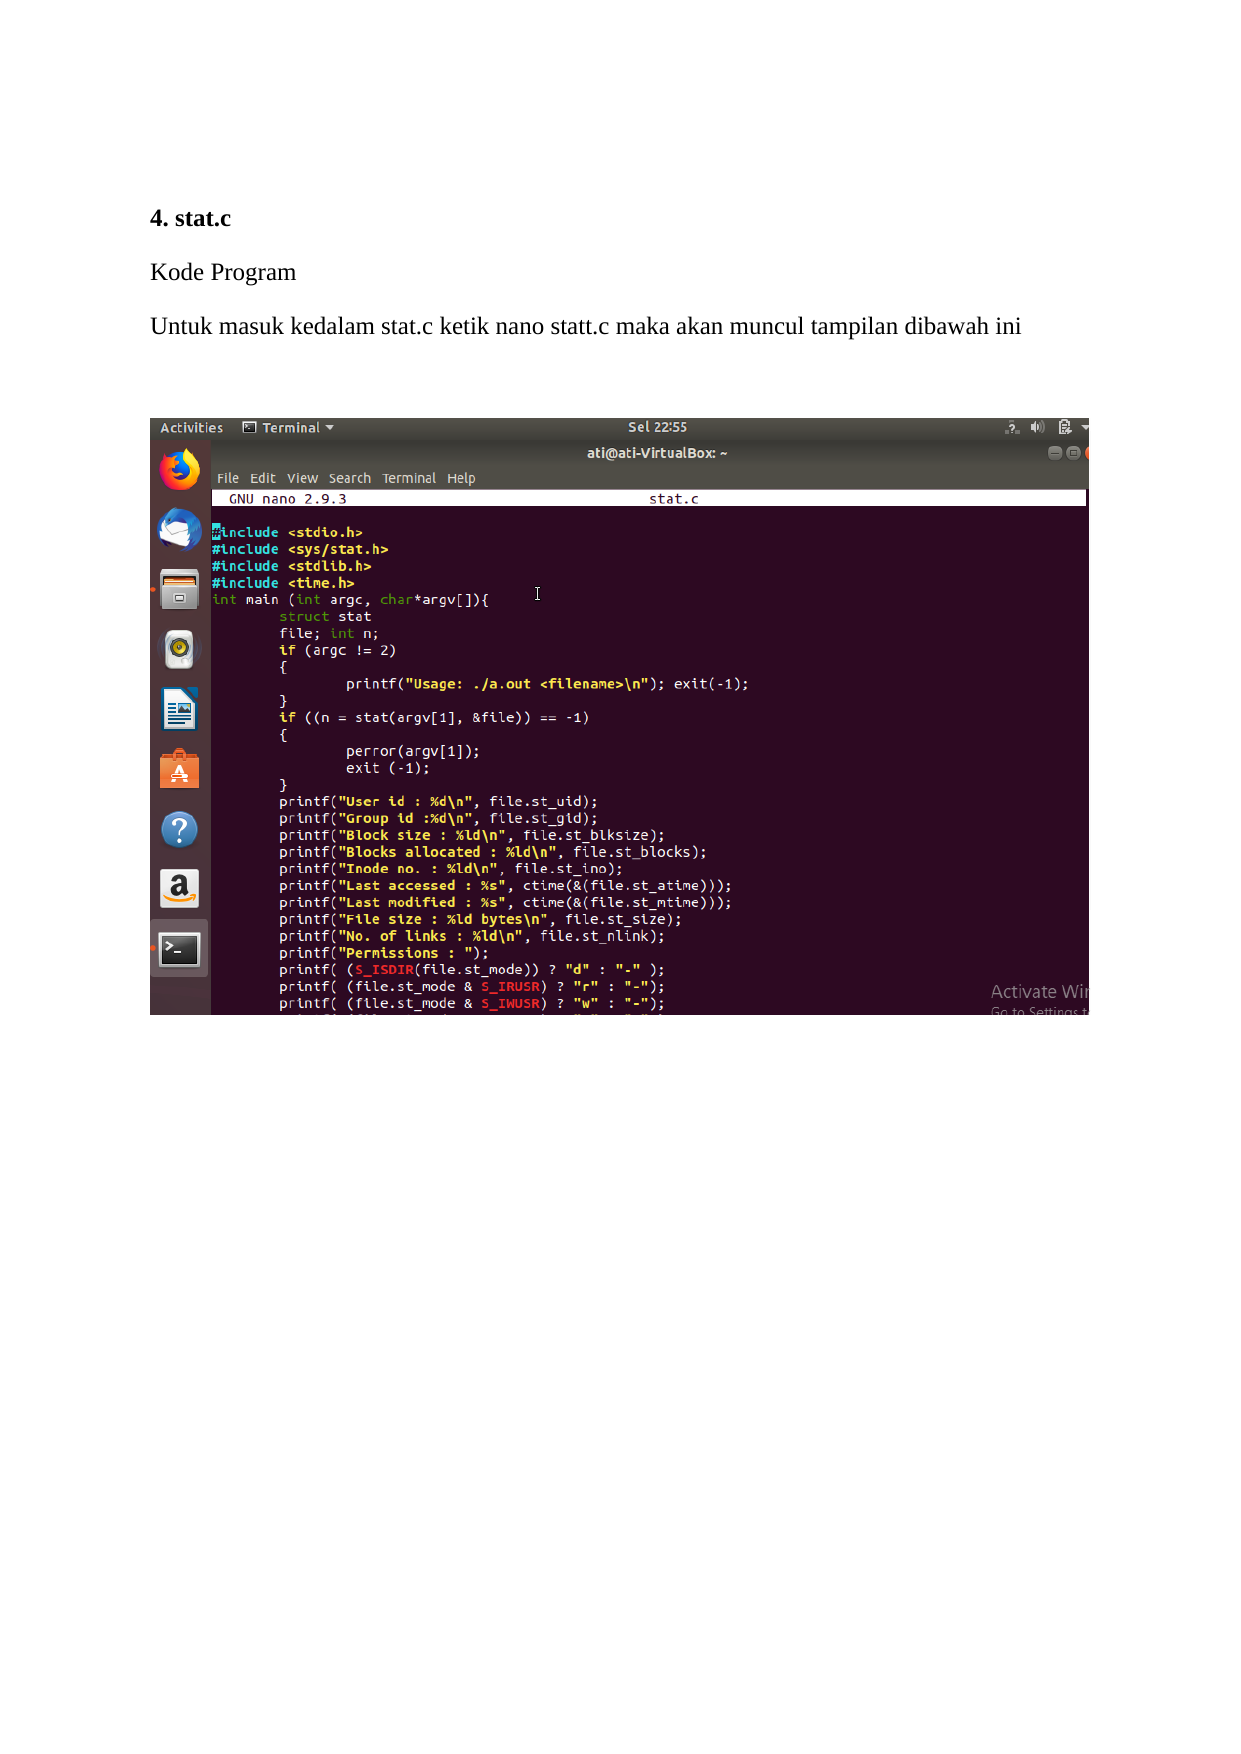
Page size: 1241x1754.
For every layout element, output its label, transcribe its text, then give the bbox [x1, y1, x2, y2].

text 4. stat.c [150, 203, 1090, 232]
picture [150, 418, 1091, 1015]
text Kode Program [150, 257, 1090, 286]
text Untuk masuk kedalam stat.c ketik nano statt.c maka akan muncul tampilan dibawah ini [150, 311, 1090, 339]
